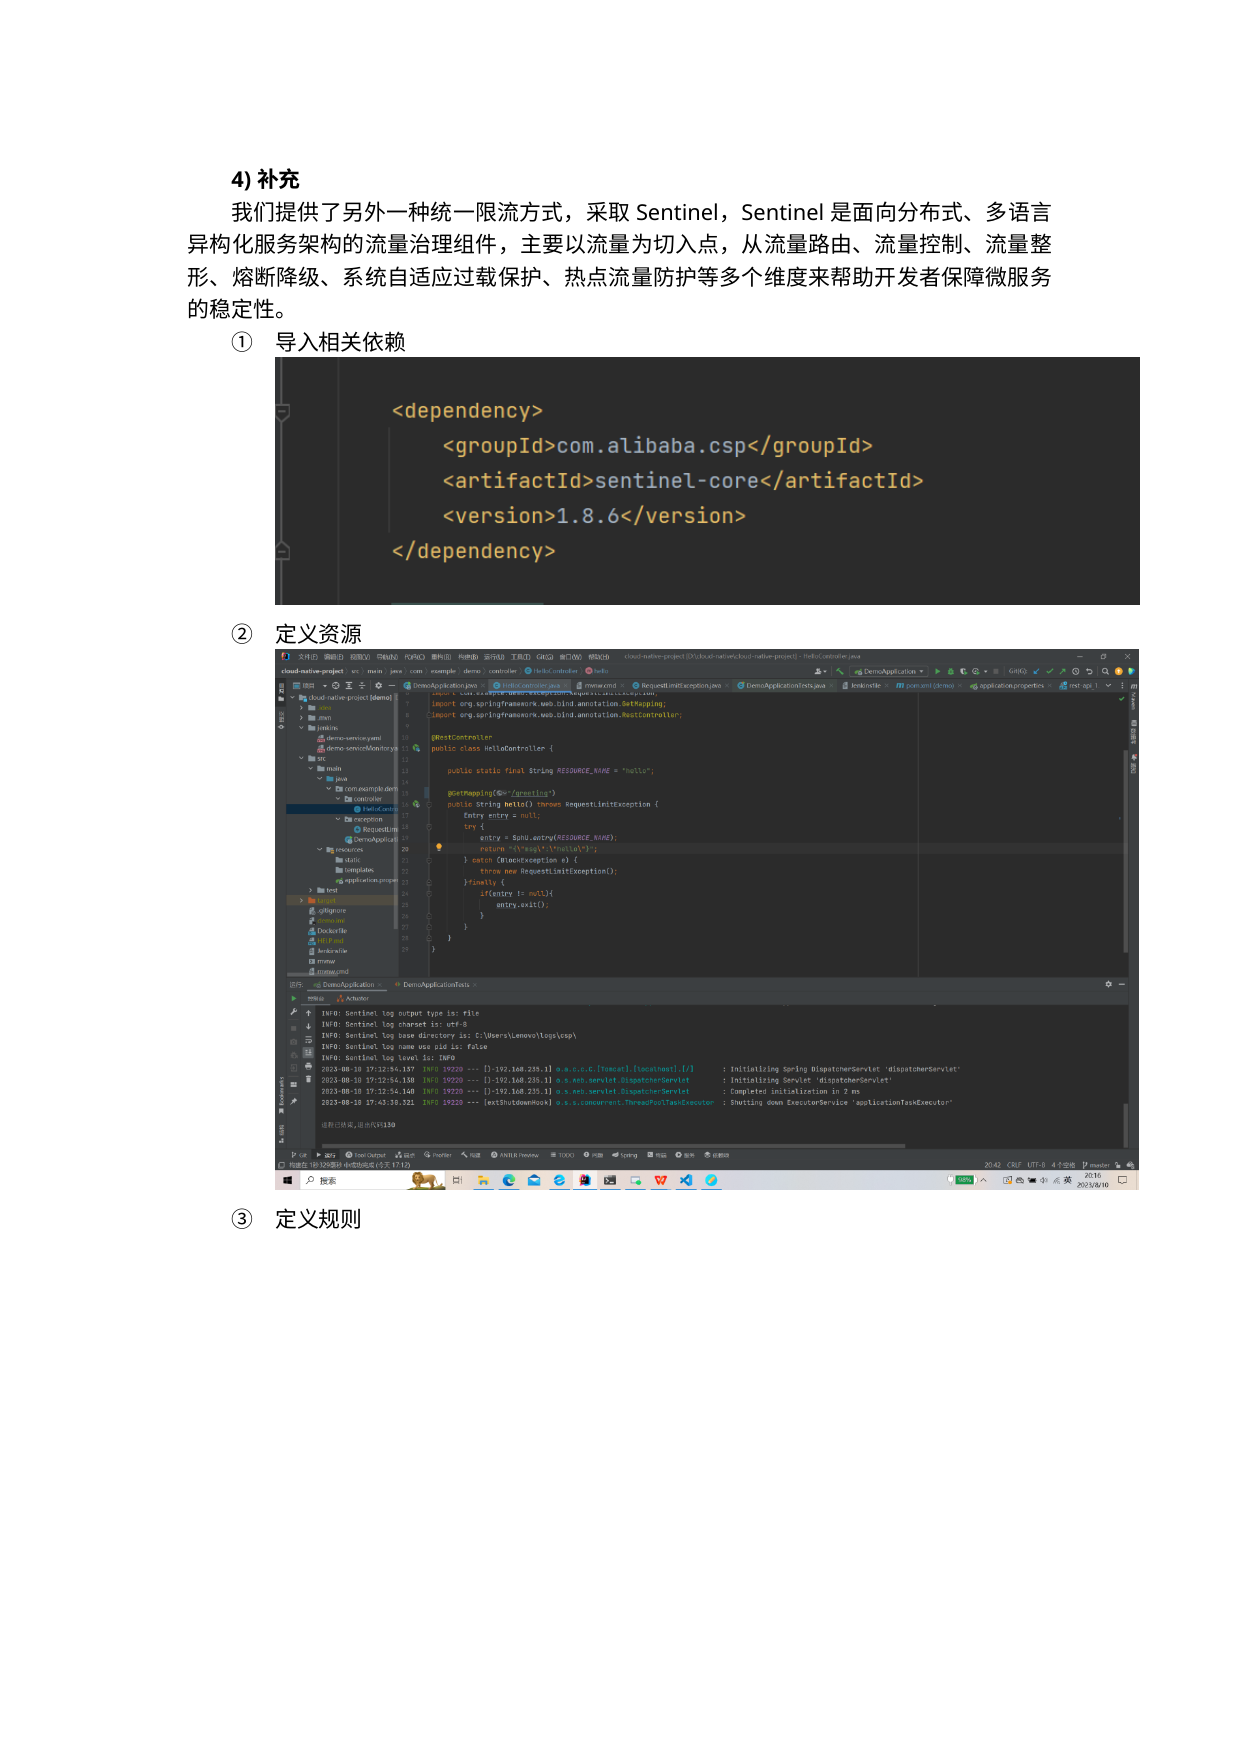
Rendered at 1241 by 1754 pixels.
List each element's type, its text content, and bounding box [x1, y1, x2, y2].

list 定义资源 [187, 617, 1053, 649]
list 补充 [187, 162, 1053, 194]
text 我们提供了另外一种统一限流方式，采取Sentinel，Sentinel 是面向分布式、多语言异构化服务架构的流量治理组件，主要以流量为切入点，从流量路由、流量控制、流量整形、熔断降级、系统自适应过载保护、热点流量防护等多个维度来帮助开发者保障微服务的稳定性。 [187, 194, 1053, 324]
picture [275, 357, 1140, 605]
list 定义规则 [187, 1202, 1053, 1234]
list 导入相关依赖 [187, 324, 1053, 357]
picture [275, 649, 1139, 1190]
